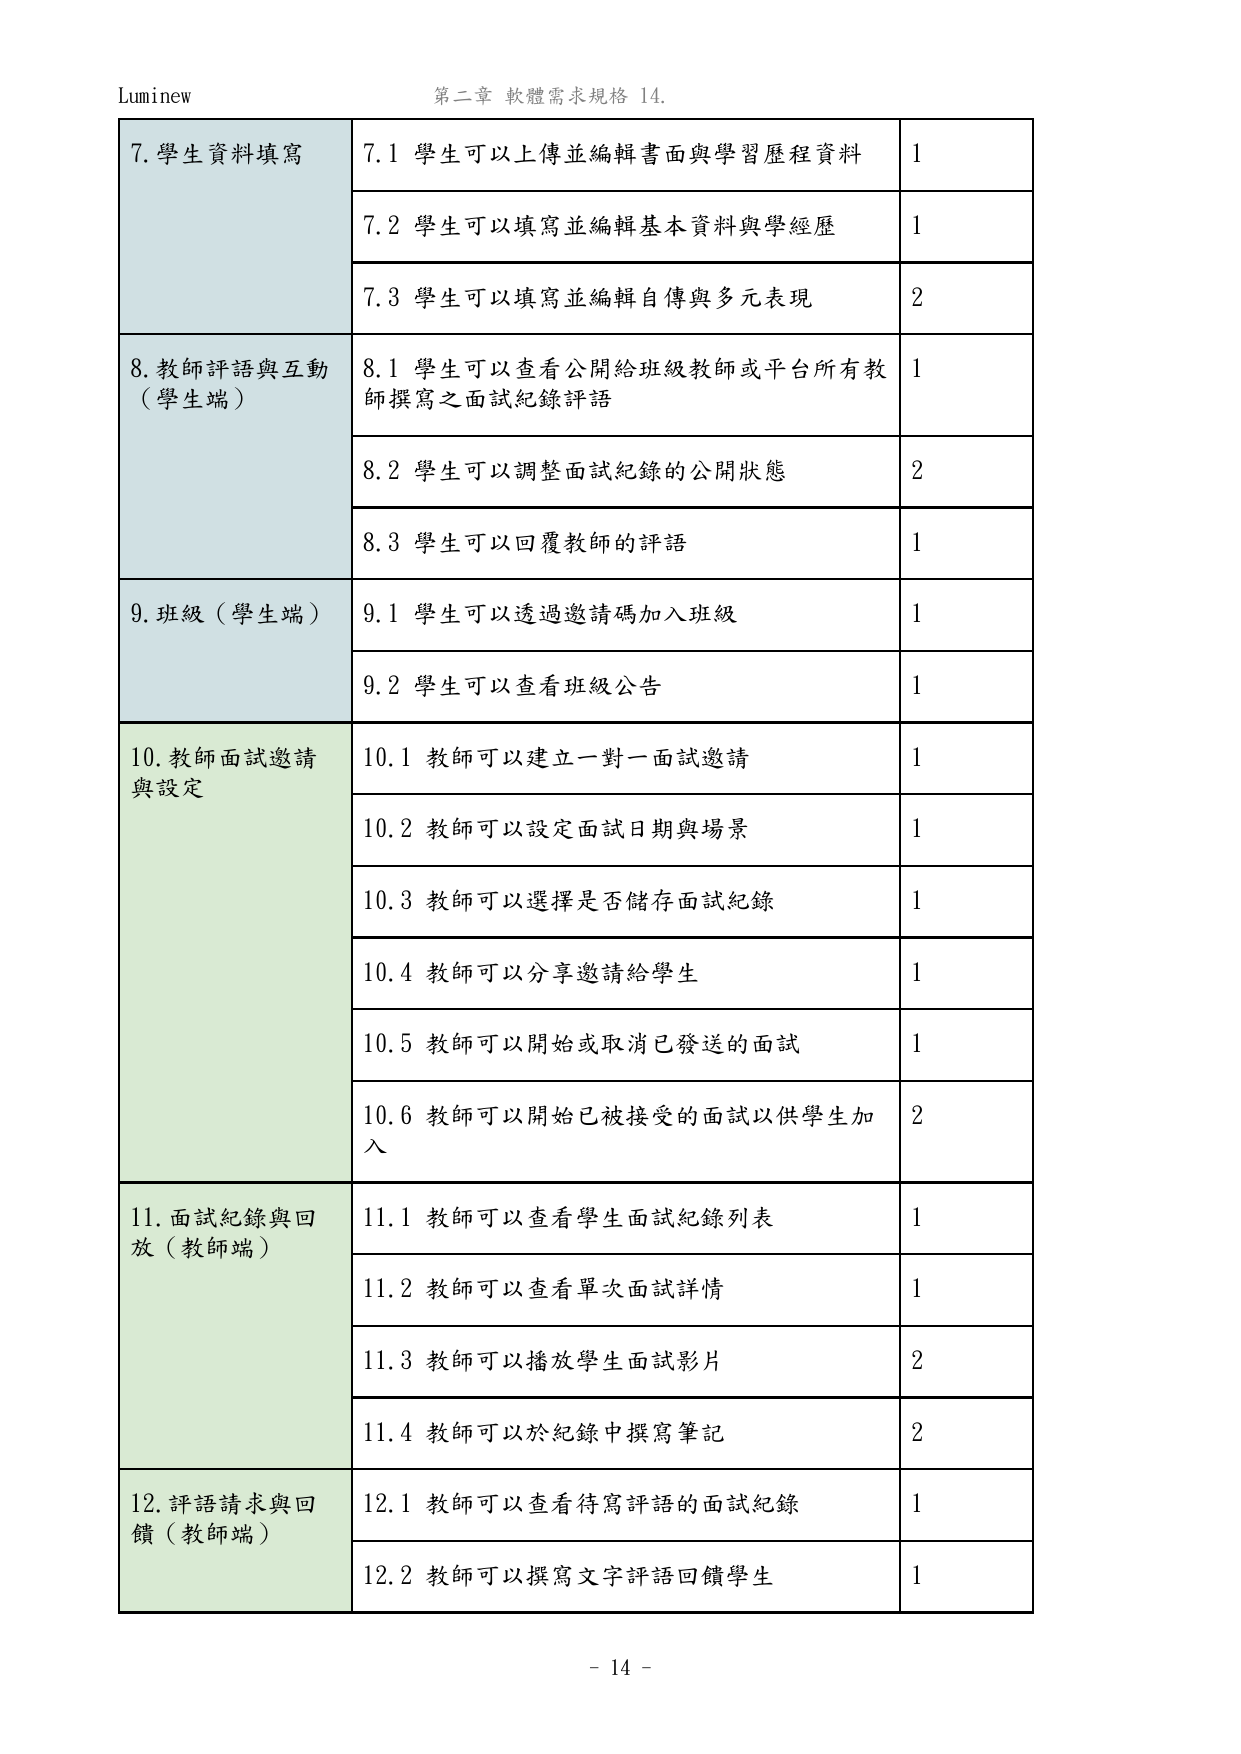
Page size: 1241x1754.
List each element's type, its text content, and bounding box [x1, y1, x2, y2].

table_cell 10.3 教師可以選擇是否儲存面試紀錄 [353, 867, 899, 936]
table_cell 1 [901, 1184, 1032, 1253]
table_cell 11.4 教師可以於紀錄中撰寫筆記 [353, 1399, 899, 1468]
table_cell 7.學生資料填寫 [120, 120, 351, 333]
table_cell 2 [901, 1399, 1032, 1468]
table_cell 1 [901, 1542, 1032, 1611]
table_cell 10.5 教師可以開始或取消已發送的面試 [353, 1010, 899, 1080]
table_cell 1 [901, 795, 1032, 865]
table_cell 10.教師面試邀請與設定 [120, 724, 351, 1181]
table_cell 8.3 學生可以回覆教師的評語 [353, 509, 899, 578]
table_cell 8.1 學生可以查看公開給班級教師或平台所有教師撰寫之面試紀錄評語 [353, 335, 899, 435]
table_cell 12.1 教師可以查看待寫評語的面試紀錄 [353, 1470, 899, 1540]
table_cell 1 [901, 1470, 1032, 1540]
table_cell 2 [901, 1327, 1032, 1396]
table_cell 1 [901, 335, 1032, 435]
table_cell 11.面試紀錄與回放（教師端） [120, 1184, 351, 1468]
table_cell 10.2 教師可以設定面試日期與場景 [353, 795, 899, 865]
table_cell 9.班級（學生端） [120, 580, 351, 721]
table_cell 12.2 教師可以撰寫文字評語回饋學生 [353, 1542, 899, 1611]
table_cell 1 [901, 192, 1032, 261]
table_cell 11.2 教師可以查看單次面試詳情 [353, 1255, 899, 1325]
table_cell 10.1 教師可以建立一對一面試邀請 [353, 724, 899, 793]
table_cell 11.1 教師可以查看學生面試紀錄列表 [353, 1184, 899, 1253]
table_cell 2 [901, 437, 1032, 506]
table_cell 8.2 學生可以調整面試紀錄的公開狀態 [353, 437, 899, 506]
table_cell 2 [901, 1082, 1032, 1181]
table_cell 1 [901, 1010, 1032, 1080]
table_cell 1 [901, 867, 1032, 936]
table_cell 8.教師評語與互動（學生端） [120, 335, 351, 578]
table_cell 10.4 教師可以分享邀請給學生 [353, 939, 899, 1008]
table_cell 1 [901, 580, 1032, 650]
table_cell 9.2 學生可以查看班級公告 [353, 652, 899, 721]
table_cell 1 [901, 1255, 1032, 1325]
table_cell 7.1 學生可以上傳並編輯書面與學習歷程資料 [353, 120, 899, 190]
table_cell 1 [901, 939, 1032, 1008]
table_cell 1 [901, 509, 1032, 578]
table_cell 11.3 教師可以播放學生面試影片 [353, 1327, 899, 1396]
table_cell 2 [901, 264, 1032, 333]
table_cell 1 [901, 652, 1032, 721]
table_cell 12.評語請求與回饋（教師端） [120, 1470, 351, 1611]
table_cell 10.6 教師可以開始已被接受的面試以供學生加入 [353, 1082, 899, 1181]
table_cell 7.3 學生可以填寫並編輯自傳與多元表現 [353, 264, 899, 333]
table_cell 9.1 學生可以透過邀請碼加入班級 [353, 580, 899, 650]
table_cell 1 [901, 120, 1032, 190]
table_cell 7.2 學生可以填寫並編輯基本資料與學經歷 [353, 192, 899, 261]
table_cell 1 [901, 724, 1032, 793]
